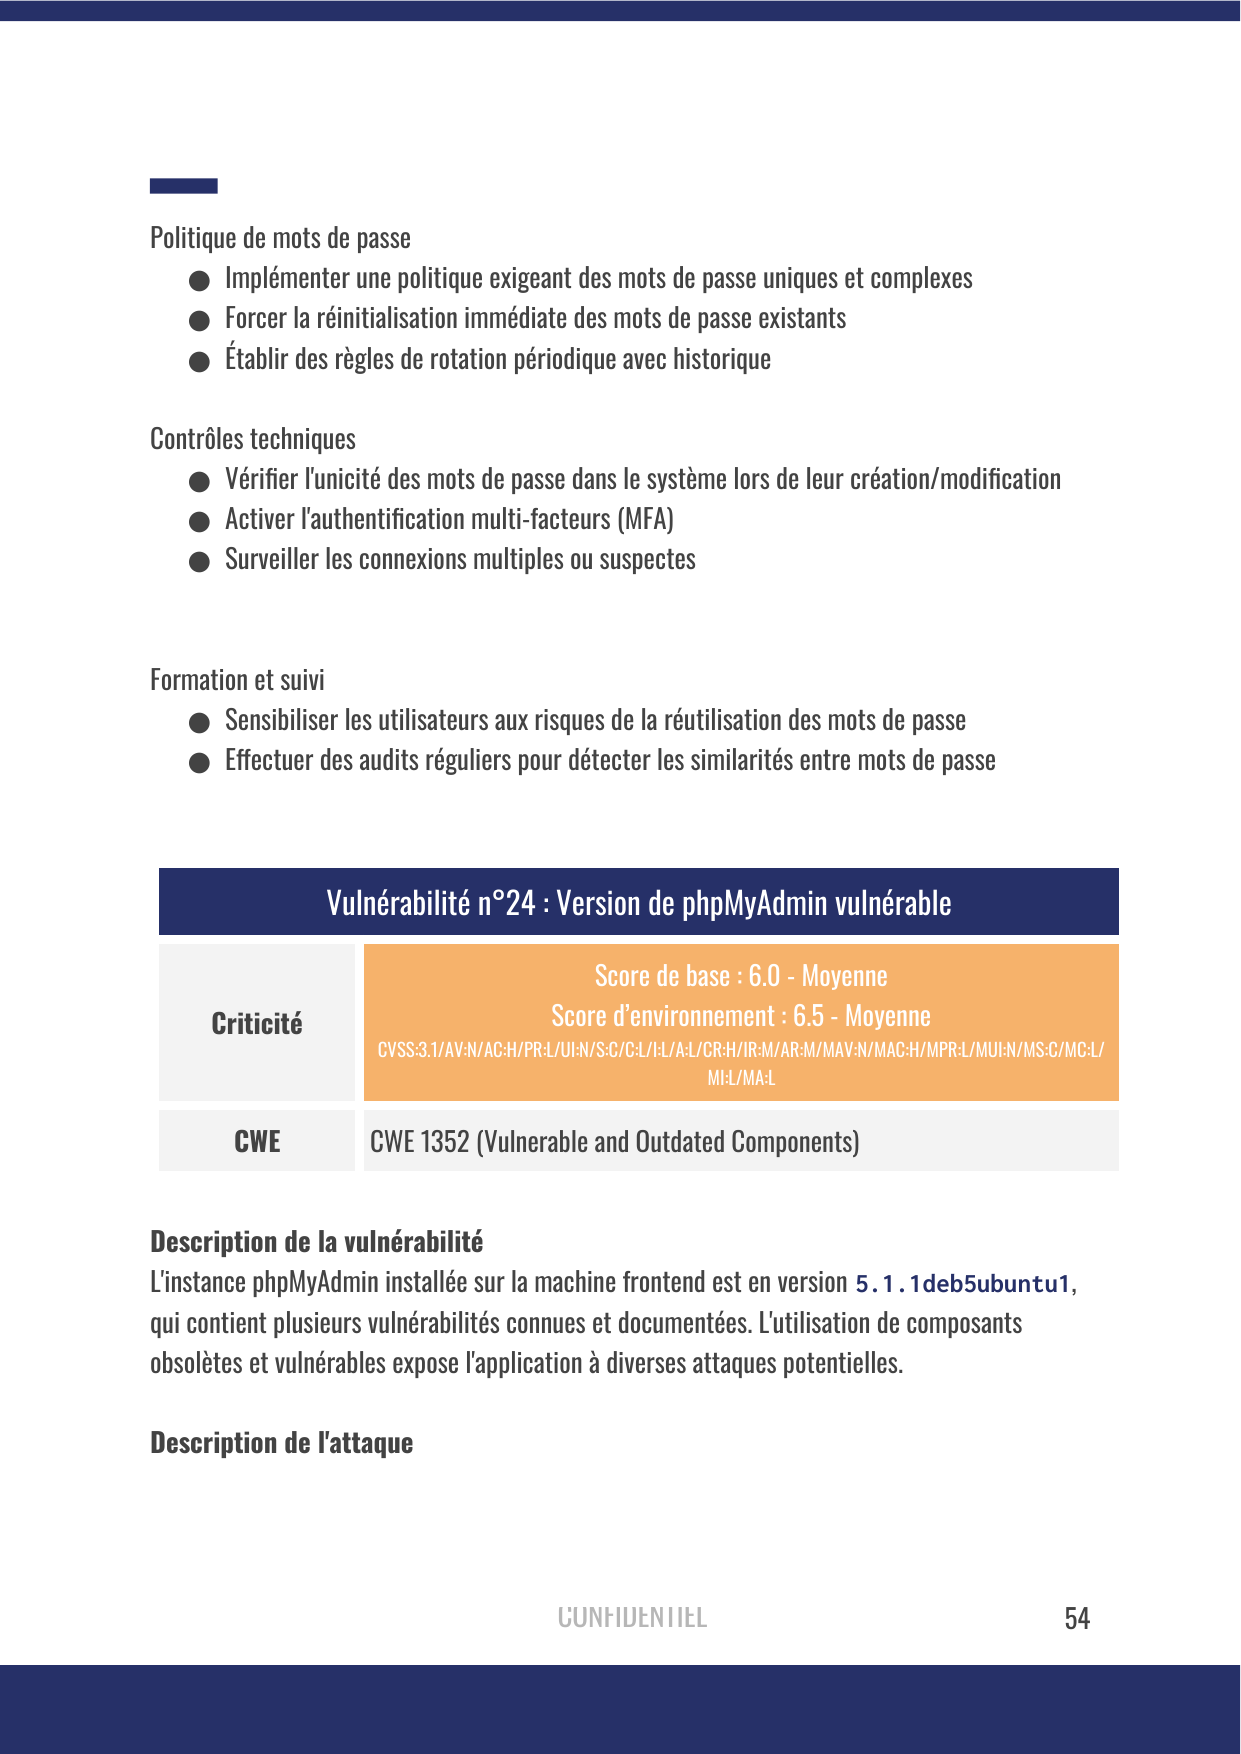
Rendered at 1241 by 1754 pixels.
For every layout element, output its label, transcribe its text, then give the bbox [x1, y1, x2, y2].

text Description de la vulnérabilité [150, 1221, 1090, 1261]
list Implémenter une politique exigeant des mots de passe uniques et complexes [187, 257, 1090, 297]
list Vérifier l'unicité des mots de passe dans le système lors de leur création/modification [187, 457, 1090, 497]
text Description de l'attaque [150, 1421, 1090, 1461]
list Effectuer des audits réguliers pour détecter les similarités entre mots de passe [187, 738, 1090, 778]
text Formation et suivi [150, 658, 1090, 698]
table_cell Criticité [159, 944, 355, 1101]
text L'instance phpMyAdmin installée sur la machine frontend est en version 5.1.1deb5ubuntu1, qui contient plusieurs vulnérabilités connues et documentées. L'utilisation de composants obsolètes et vulnérables expose l'application à diverses attaques potentielles. [150, 1261, 1090, 1381]
list Activer l'authentification multi-facteurs (MFA) [187, 497, 1090, 537]
text Politique de mots de passe [150, 216, 1090, 257]
table_cell CWE [159, 1110, 355, 1171]
table_cell Score de base : 6.0 - Moyenne Score d’environnement : 6.5 - Moyenne CVSS:3.1/AV:N/AC:H/PR:L/UI:N/S:C/C:L/I:L/A:L/CR:H/IR:M/AR:M/MAV:N/MAC:H/MPR:L/MUI:N/MS:C/MC:L/MI:L/MA:L [364, 944, 1119, 1101]
list Surveiller les connexions multiples ou suspectes [187, 537, 1090, 577]
table_cell CWE 1352 (Vulnerable and Outdated Components) [364, 1110, 1119, 1171]
list Établir des règles de rotation périodique avec historique [187, 337, 1090, 377]
text Contrôles techniques [150, 417, 1090, 457]
list Forcer la réinitialisation immédiate des mots de passe existants [187, 297, 1090, 337]
table_header Vulnérabilité n°24 : Version de phpMyAdmin vulnérable [159, 868, 1119, 935]
list Sensibiliser les utilisateurs aux risques de la réutilisation des mots de passe [187, 698, 1090, 738]
